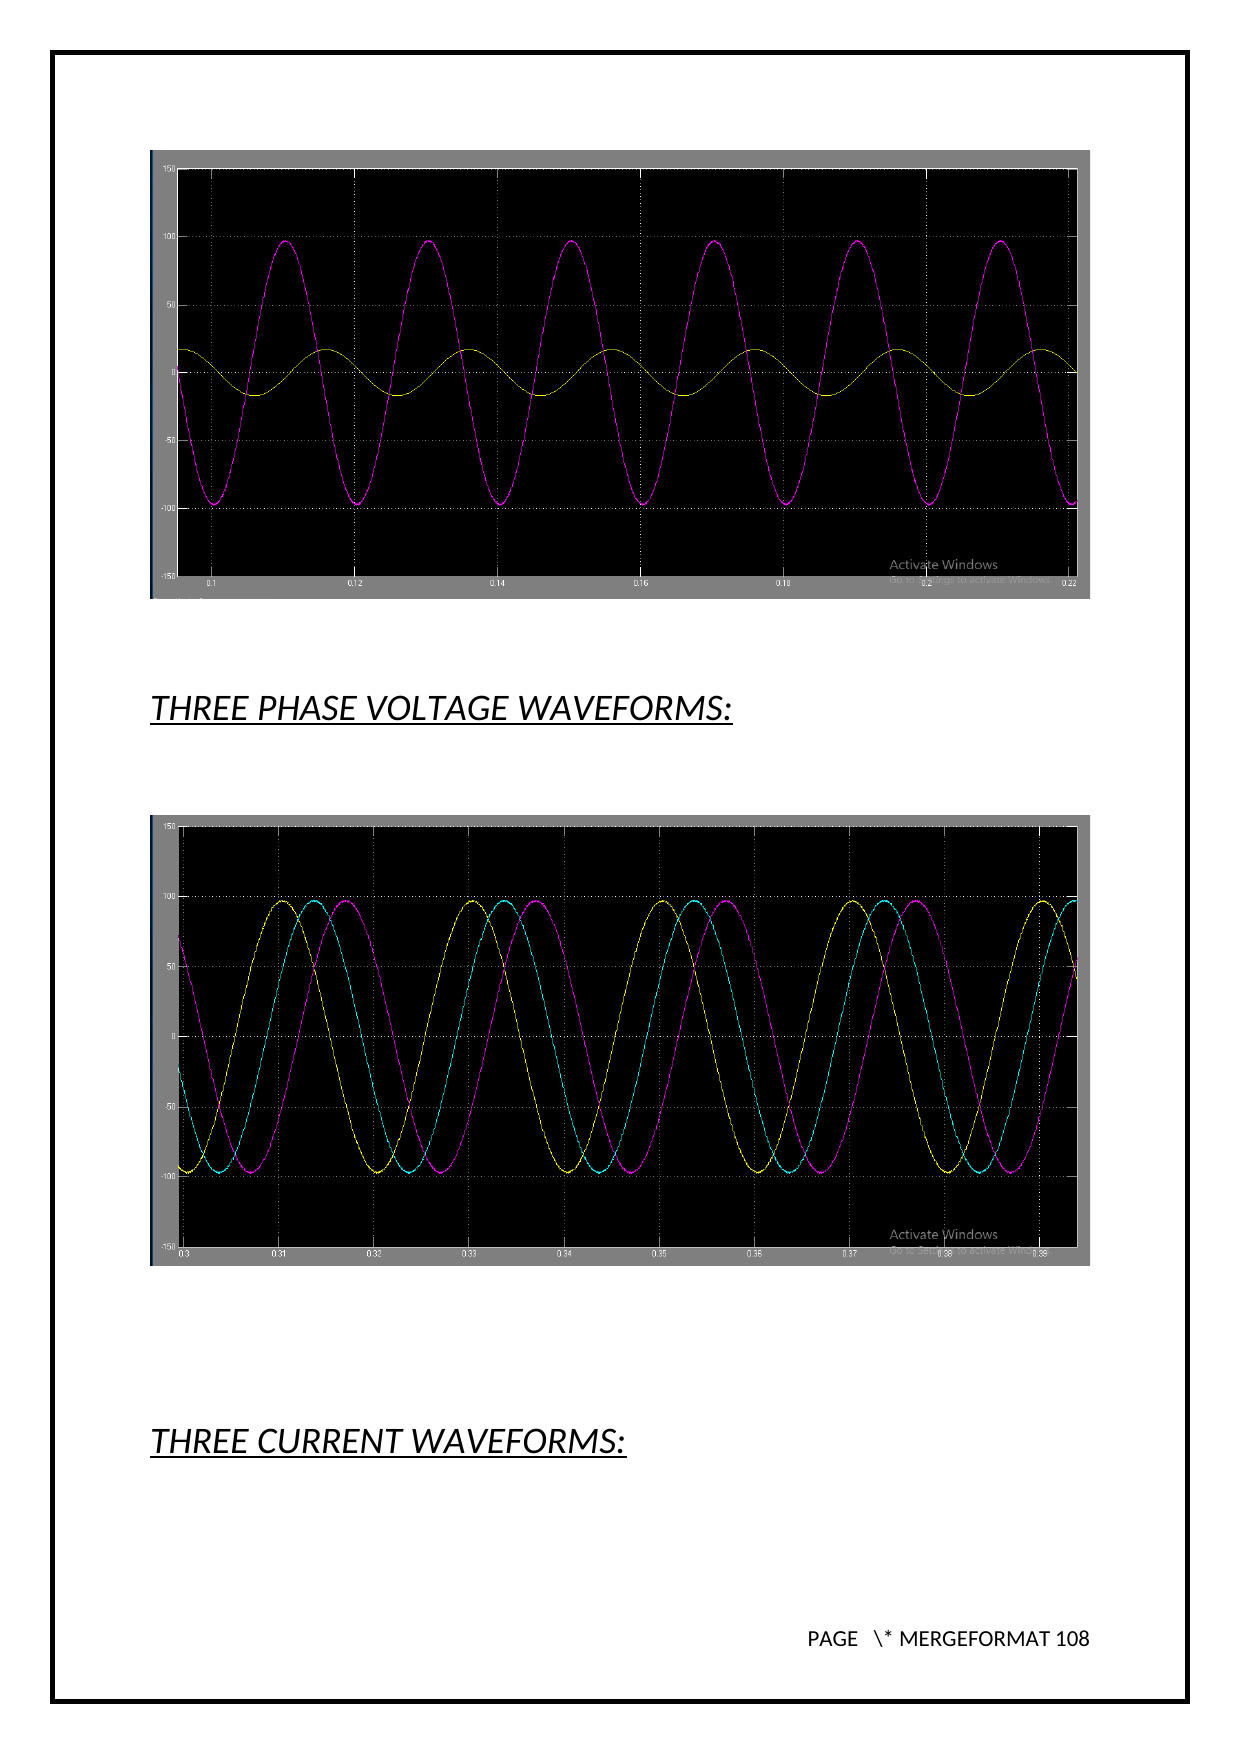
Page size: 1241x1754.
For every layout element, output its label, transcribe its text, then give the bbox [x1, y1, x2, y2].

picture [150, 815, 1091, 1266]
picture [150, 150, 1091, 599]
text THREE PHASE VOLTAGE WAVEFORMS: [150, 683, 1090, 729]
text THREE CURRENT WAVEFORMS: [150, 1417, 1090, 1463]
